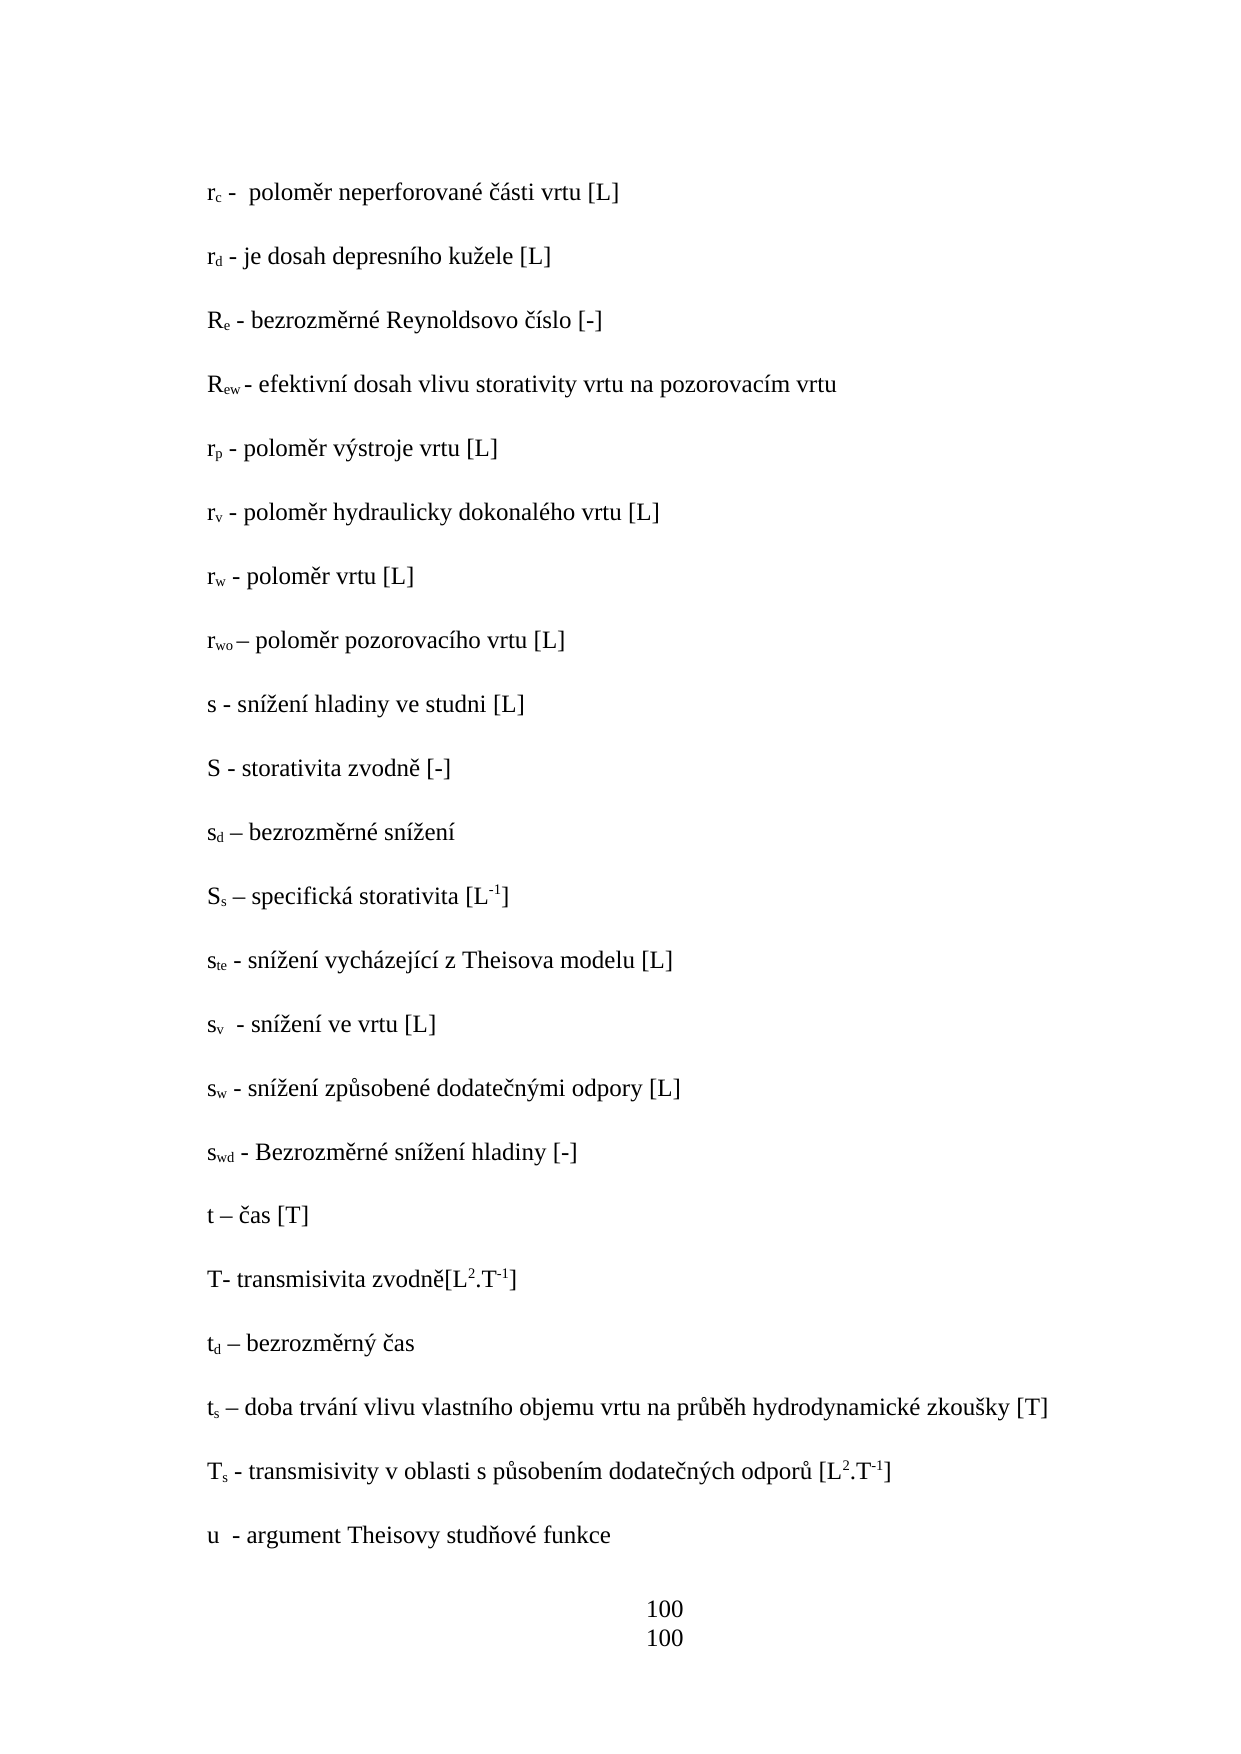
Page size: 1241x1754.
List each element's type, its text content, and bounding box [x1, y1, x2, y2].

text ts – doba trvání vlivu vlastního objemu vrtu na průběh hydrodynamické zkoušky [T] [207, 1392, 1122, 1421]
text S - storativita zvodně [-] [207, 753, 1122, 782]
text Re - bezrozměrné Reynoldsovo číslo [-] [207, 305, 1122, 334]
text s - snížení hladiny ve studni [L] [207, 689, 1122, 718]
text ste - snížení vycházející z Theisova modelu [L] [207, 945, 1122, 973]
text Ts - transmisivity v oblasti s působením dodatečných odporů [L2.T-1] [207, 1456, 1122, 1485]
text sw - snížení způsobené dodatečnými odpory [L] [207, 1073, 1122, 1101]
text u - argument Theisovy studňové funkce [207, 1520, 1122, 1549]
text rc - poloměr neperforované části vrtu [L] [207, 177, 1122, 206]
text t – čas [T] [207, 1201, 1122, 1229]
text rp - poloměr výstroje vrtu [L] [207, 433, 1122, 462]
text swd - Bezrozměrné snížení hladiny [-] [207, 1137, 1122, 1165]
text Ss – specifická storativita [L-1] [207, 881, 1122, 909]
text sv - snížení ve vrtu [L] [207, 1009, 1122, 1037]
text rwo – poloměr pozorovacího vrtu [L] [207, 625, 1122, 654]
text T- transmisivita zvodně[L2.T-1] [207, 1264, 1122, 1293]
text rw - poloměr vrtu [L] [207, 561, 1122, 590]
text Rew - efektivní dosah vlivu storativity vrtu na pozorovacím vrtu [207, 369, 1122, 398]
text sd – bezrozměrné snížení [207, 817, 1122, 846]
text rd - je dosah depresního kužele [L] [207, 241, 1122, 270]
text rv - poloměr hydraulicky dokonalého vrtu [L] [207, 497, 1122, 526]
text td – bezrozměrný čas [207, 1328, 1122, 1357]
